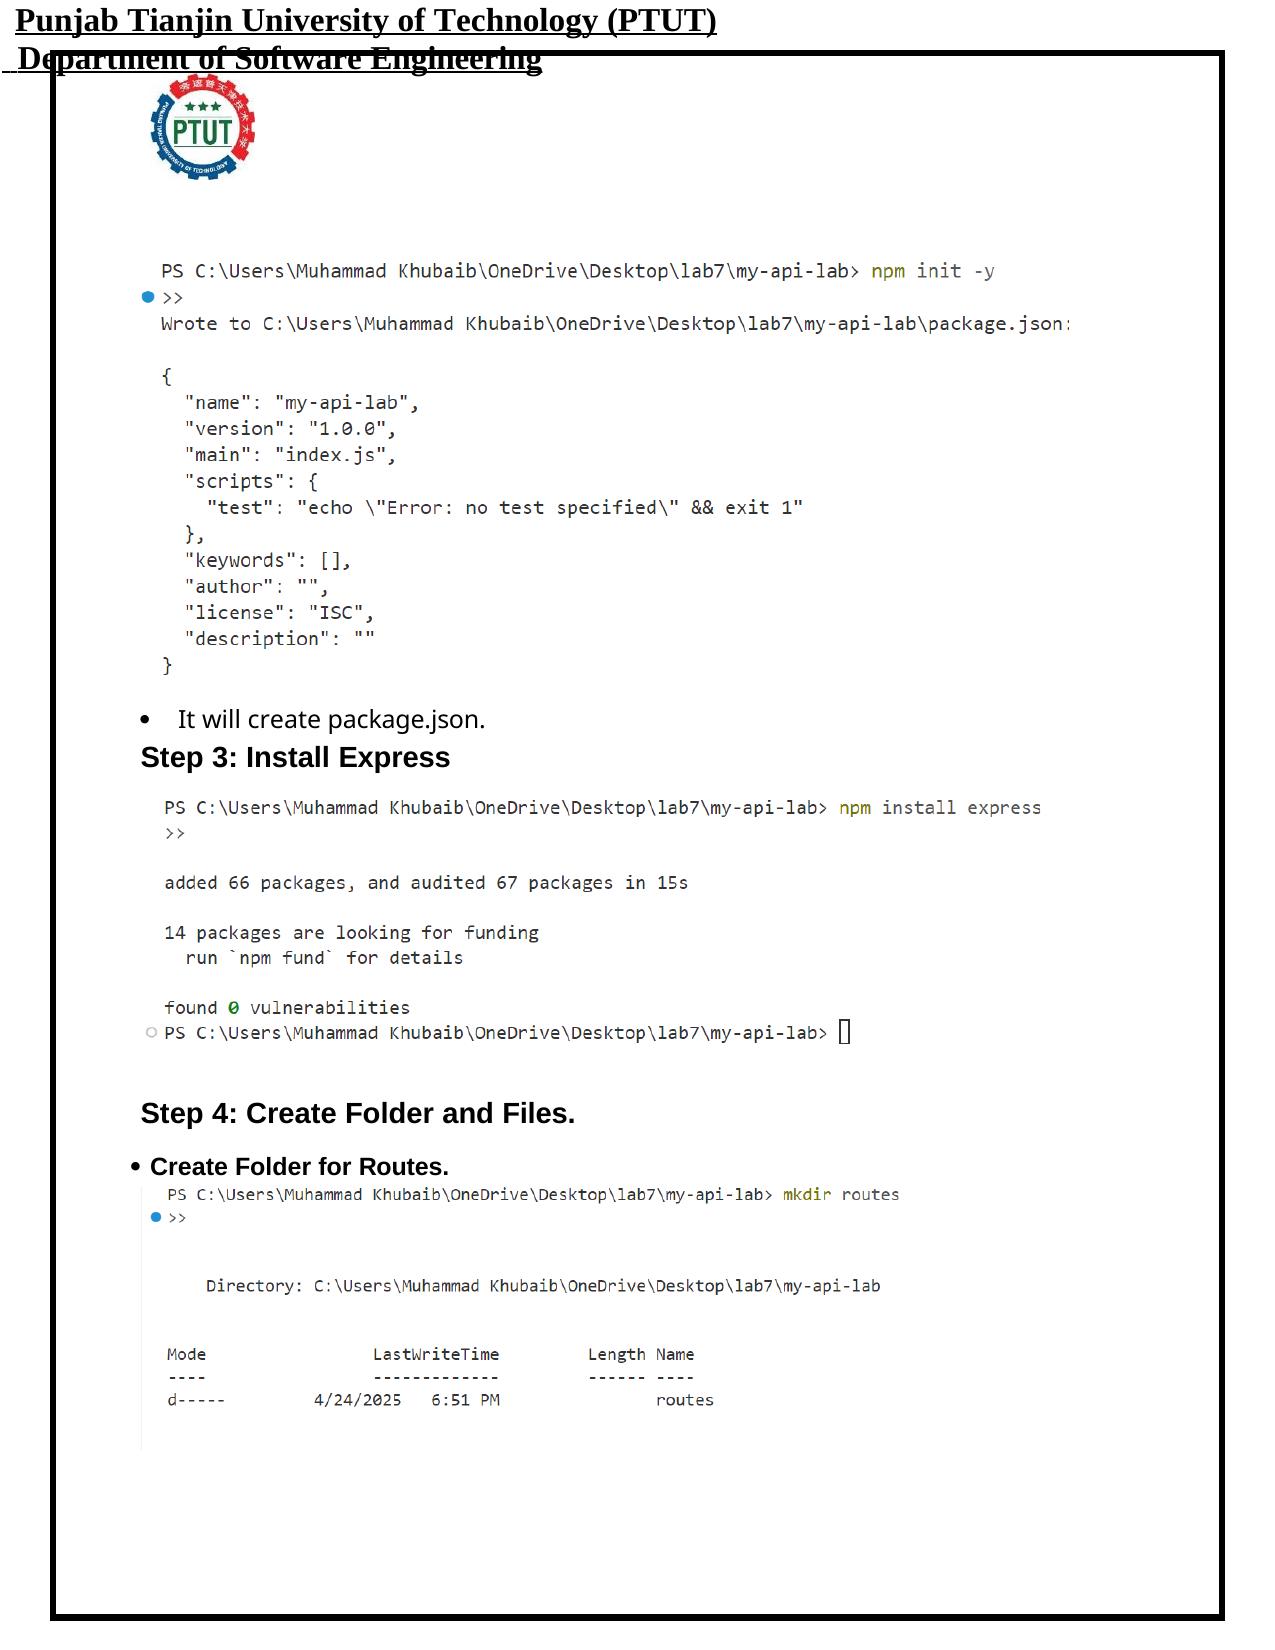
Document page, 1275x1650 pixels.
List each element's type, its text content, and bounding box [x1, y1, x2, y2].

picture [141, 262, 1069, 675]
text Step 3: Install Express [140, 740, 1127, 773]
list Create Folder for Routes. [131, 1152, 1127, 1181]
picture [150, 73, 255, 180]
picture [145, 800, 1041, 1044]
picture [140, 1186, 899, 1450]
text Step 4: Create Folder and Files. [140, 1096, 1127, 1129]
list It will create package.json. [140, 702, 1127, 736]
